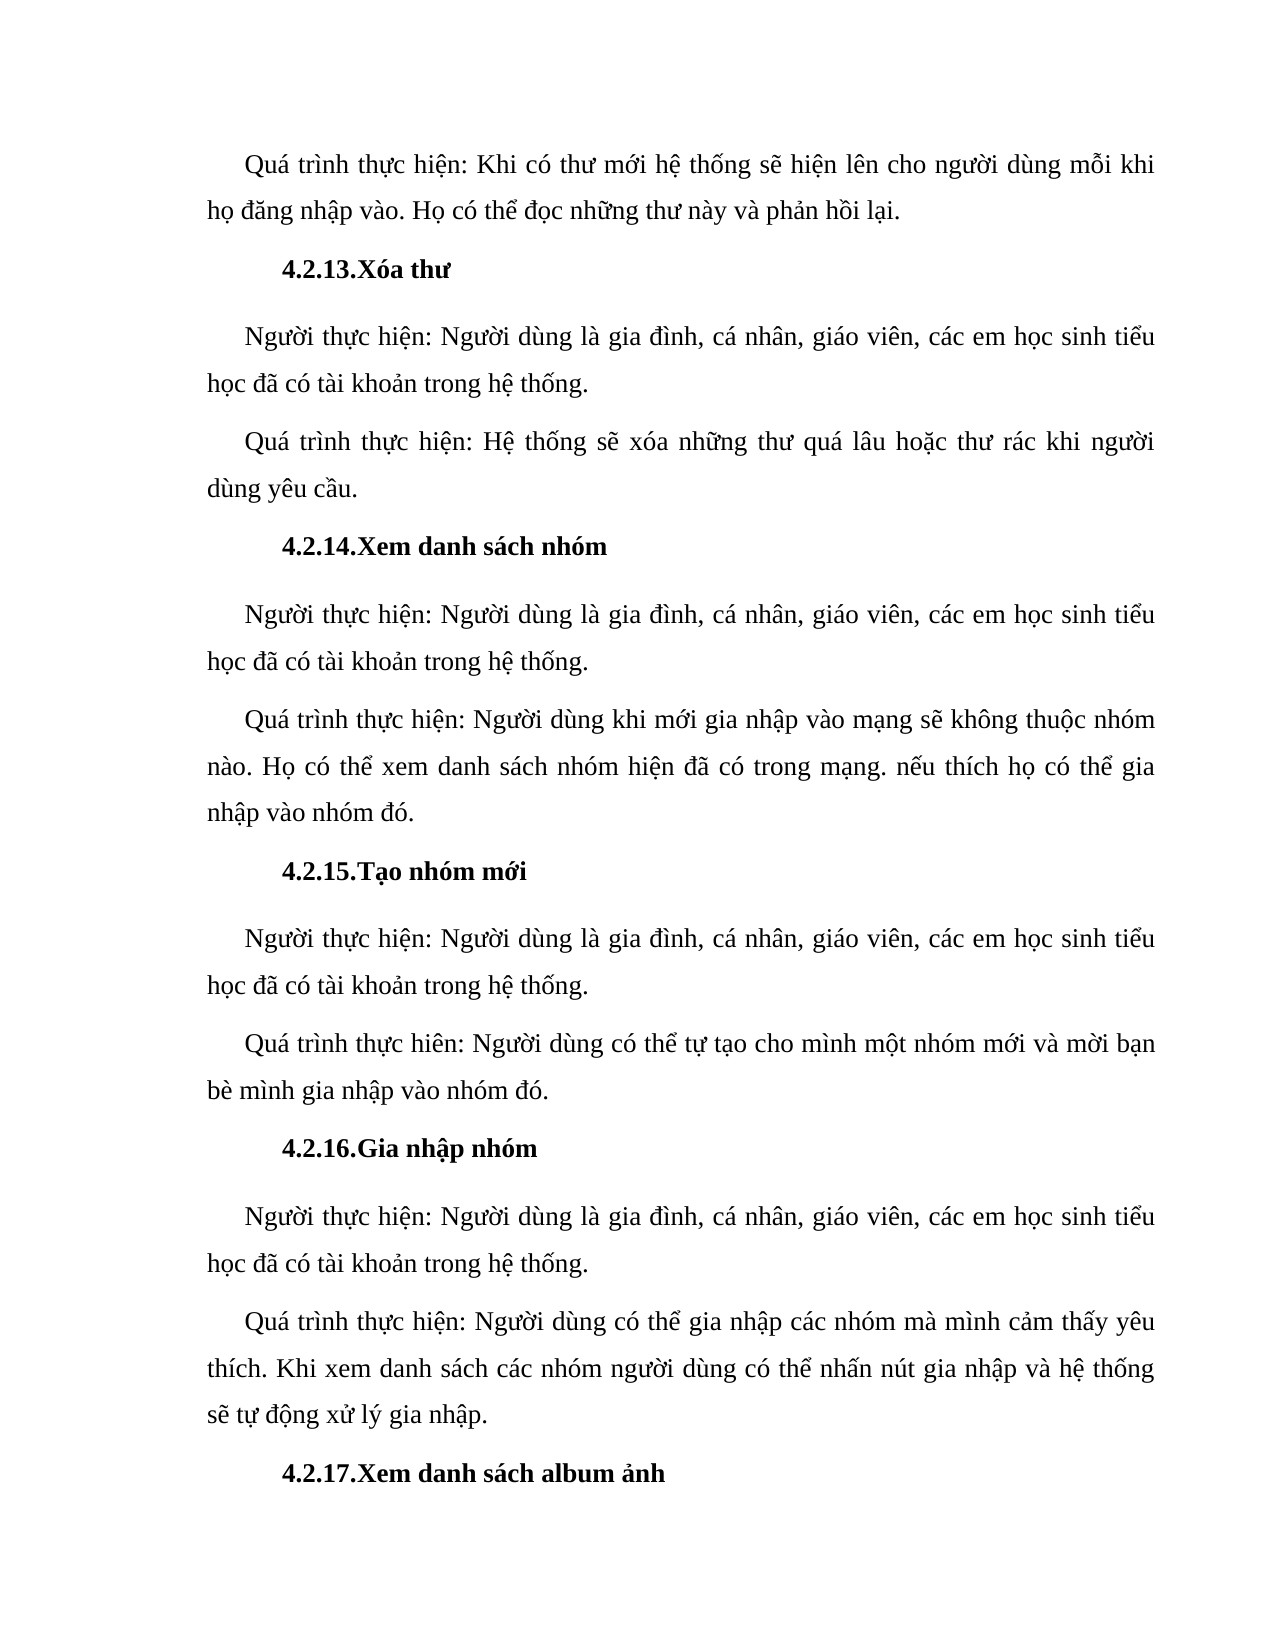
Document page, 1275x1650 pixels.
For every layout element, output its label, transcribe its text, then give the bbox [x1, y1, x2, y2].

list Xóa thư [282, 253, 1157, 284]
text Người thực hiện: Người dùng là gia đình, cá nhân, giáo viên, các em học sinh tiểu học đã có tài khoản trong hệ thống. [207, 1200, 1157, 1278]
list Xem danh sách nhóm [282, 531, 1157, 562]
text Quá trình thực hiện: Người dùng có thể gia nhập các nhóm mà mình cảm thấy yêu thích. Khi xem danh sách các nhóm người dùng có thể nhấn nút gia nhập và hệ thống sẽ tự động xử lý gia nhập. [207, 1305, 1157, 1430]
text Quá trình thực hiên: Người dùng có thể tự tạo cho mình một nhóm mới và mời bạn bè mình gia nhập vào nhóm đó. [207, 1027, 1157, 1105]
text Quá trình thực hiện: Khi có thư mới hệ thống sẽ hiện lên cho người dùng mỗi khi họ đăng nhập vào. Họ có thể đọc những thư này và phản hồi lại. [207, 148, 1157, 226]
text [207, 320, 1157, 398]
list Gia nhập nhóm [282, 1133, 1157, 1164]
list Xem danh sách album ảnh [282, 1457, 1157, 1488]
text Người thực hiện: Người dùng là gia đình, cá nhân, giáo viên, các em học sinh tiểu học đã có tài khoản trong hệ thống. [207, 922, 1157, 1000]
text Quá trình thực hiện: Hệ thống sẽ xóa những thư quá lâu hoặc thư rác khi người dùng yêu cầu. [207, 425, 1157, 503]
text Quá trình thực hiện: Người dùng khi mới gia nhập vào mạng sẽ không thuộc nhóm nào. Họ có thể xem danh sách nhóm hiện đã có trong mạng. nếu thích họ có thể gia nhập vào nhóm đó. [207, 703, 1157, 828]
list Tạo nhóm mới [282, 855, 1157, 886]
text Người thực hiện: Người dùng là gia đình, cá nhân, giáo viên, các em học sinh tiểu học đã có tài khoản trong hệ thống. [207, 598, 1157, 676]
